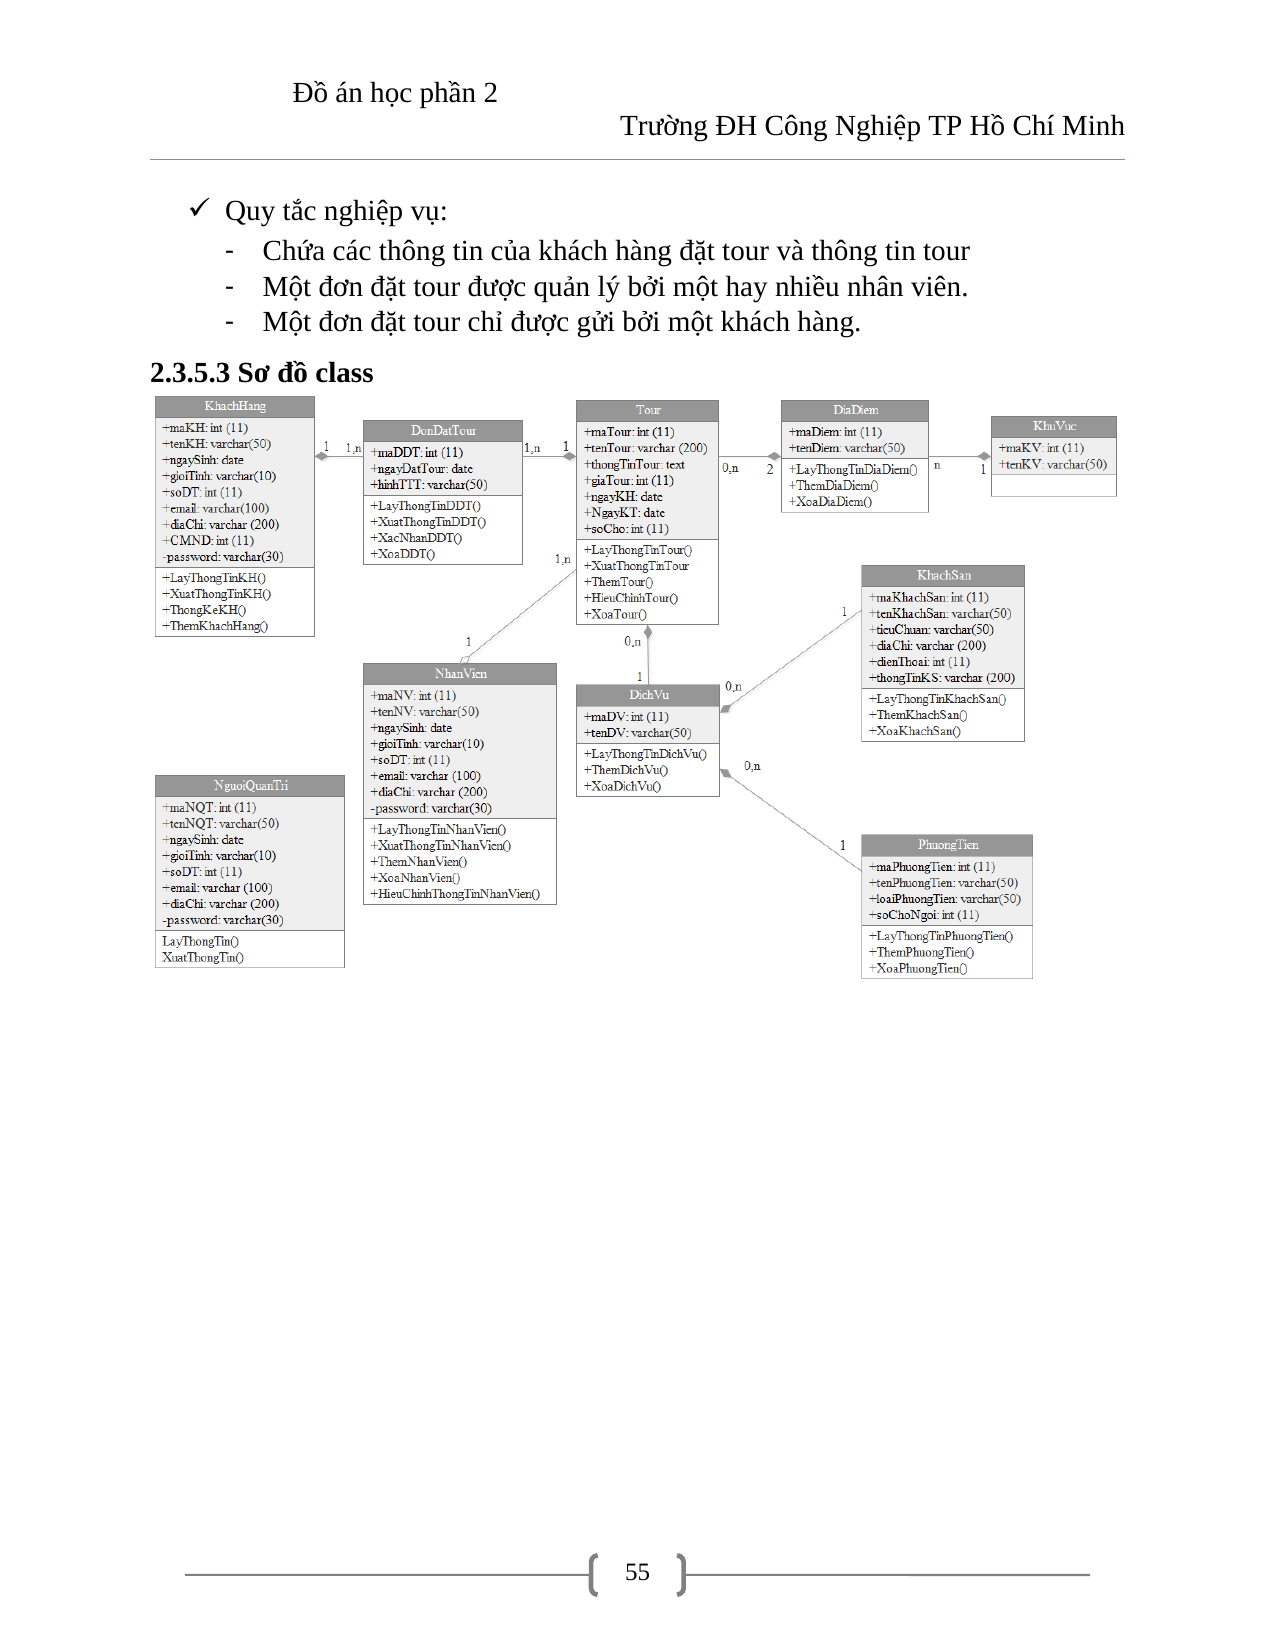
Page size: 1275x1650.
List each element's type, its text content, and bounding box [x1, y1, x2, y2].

subtitle 2.3.5.3 Sơ đồ class [150, 356, 1125, 389]
list Một đơn đặt tour được quản lý bởi một hay nhiều nhân viên. [225, 268, 1125, 303]
list Chứa các thông tin của khách hàng đặt tour và thông tin tour [225, 232, 1125, 268]
list Một đơn đặt tour chỉ được gửi bởi một khách hàng. [225, 303, 1125, 339]
picture [150, 391, 1125, 984]
list Quy tắc nghiệp vụ: [187, 193, 1125, 227]
